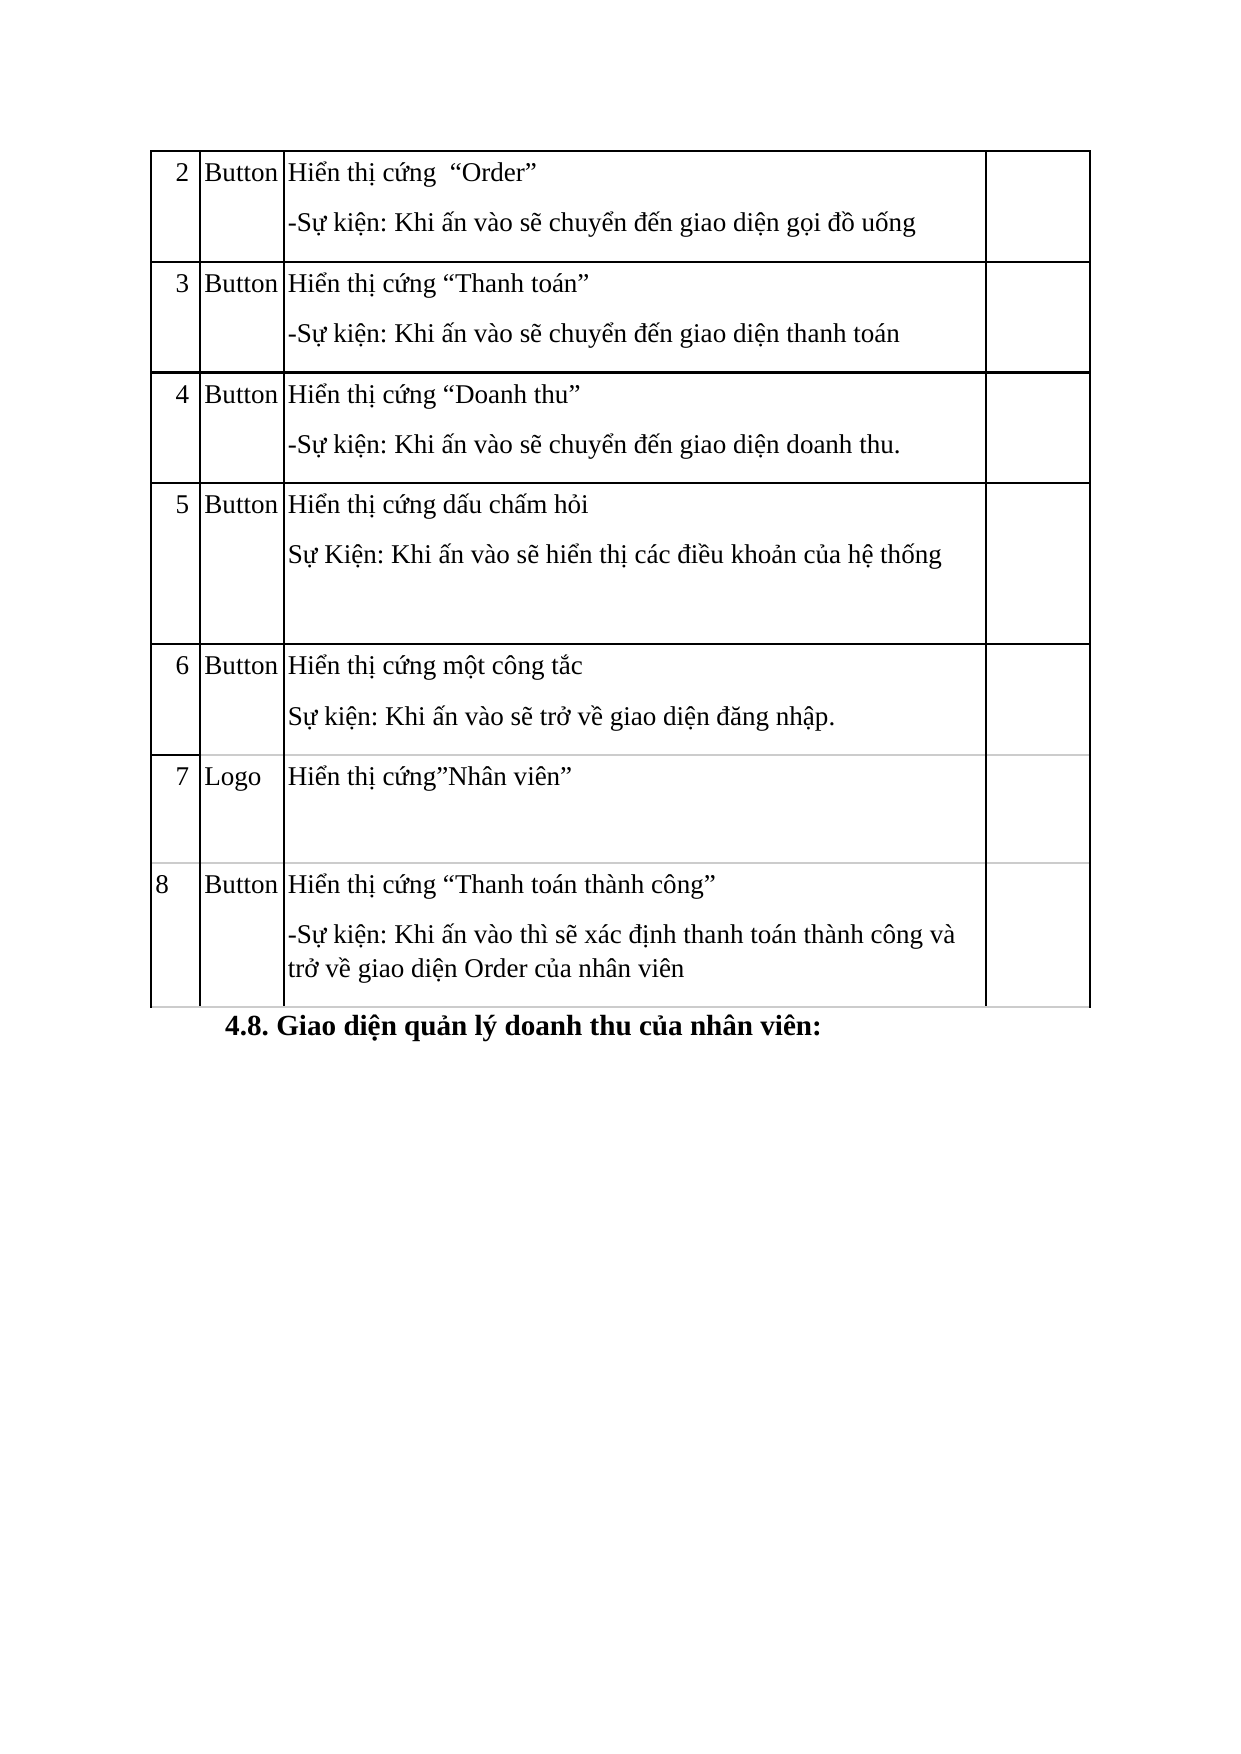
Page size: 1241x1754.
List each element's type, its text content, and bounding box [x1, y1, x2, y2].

table_cell Hiển thị cứng “Order” -Sự kiện: Khi ấn vào sẽ chuyển đến giao diện gọi đồ uống [285, 152, 985, 261]
table_cell [987, 152, 1089, 261]
table_cell [987, 374, 1089, 482]
table_cell 4 [152, 374, 199, 482]
table_cell Hiển thị cứng một công tắc Sự kiện: Khi ấn vào sẽ trở về giao diện đăng nhập. [285, 645, 985, 754]
table_cell Logo [201, 756, 283, 862]
text 4.8. Giao diện quản lý doanh thu của nhân viên: [225, 1008, 1090, 1042]
table_cell Button [201, 374, 283, 482]
table_cell 7 [152, 756, 199, 862]
table_cell Button [201, 484, 283, 643]
table_cell Hiển thị cứng”Nhân viên” [285, 756, 985, 862]
table_cell Button [201, 645, 283, 754]
table_cell Button [201, 864, 283, 1006]
table_cell 6 [152, 645, 199, 754]
table_cell [987, 645, 1089, 754]
table_cell 2 [152, 152, 199, 261]
table_cell 8 [152, 864, 199, 1006]
table_cell 5 [152, 484, 199, 643]
table_cell [987, 756, 1089, 862]
table_cell Hiển thị cứng dấu chấm hỏi Sự Kiện: Khi ấn vào sẽ hiển thị các điều khoản của hệ thống [285, 484, 985, 643]
table_cell Hiển thị cứng “Thanh toán” -Sự kiện: Khi ấn vào sẽ chuyển đến giao diện thanh toán [285, 263, 985, 371]
table_cell Button [201, 263, 283, 371]
table_cell Hiển thị cứng “Doanh thu” -Sự kiện: Khi ấn vào sẽ chuyển đến giao diện doanh thu. [285, 374, 985, 482]
table_cell [987, 864, 1089, 1006]
table_cell [987, 263, 1089, 371]
table_cell 3 [152, 263, 199, 371]
table_cell Hiển thị cứng “Thanh toán thành công” -Sự kiện: Khi ấn vào thì sẽ xác định thanh toán thành công và trở về giao diện Order của nhân viên [285, 864, 985, 1006]
table_cell [987, 484, 1089, 643]
table_cell Button [201, 152, 283, 261]
